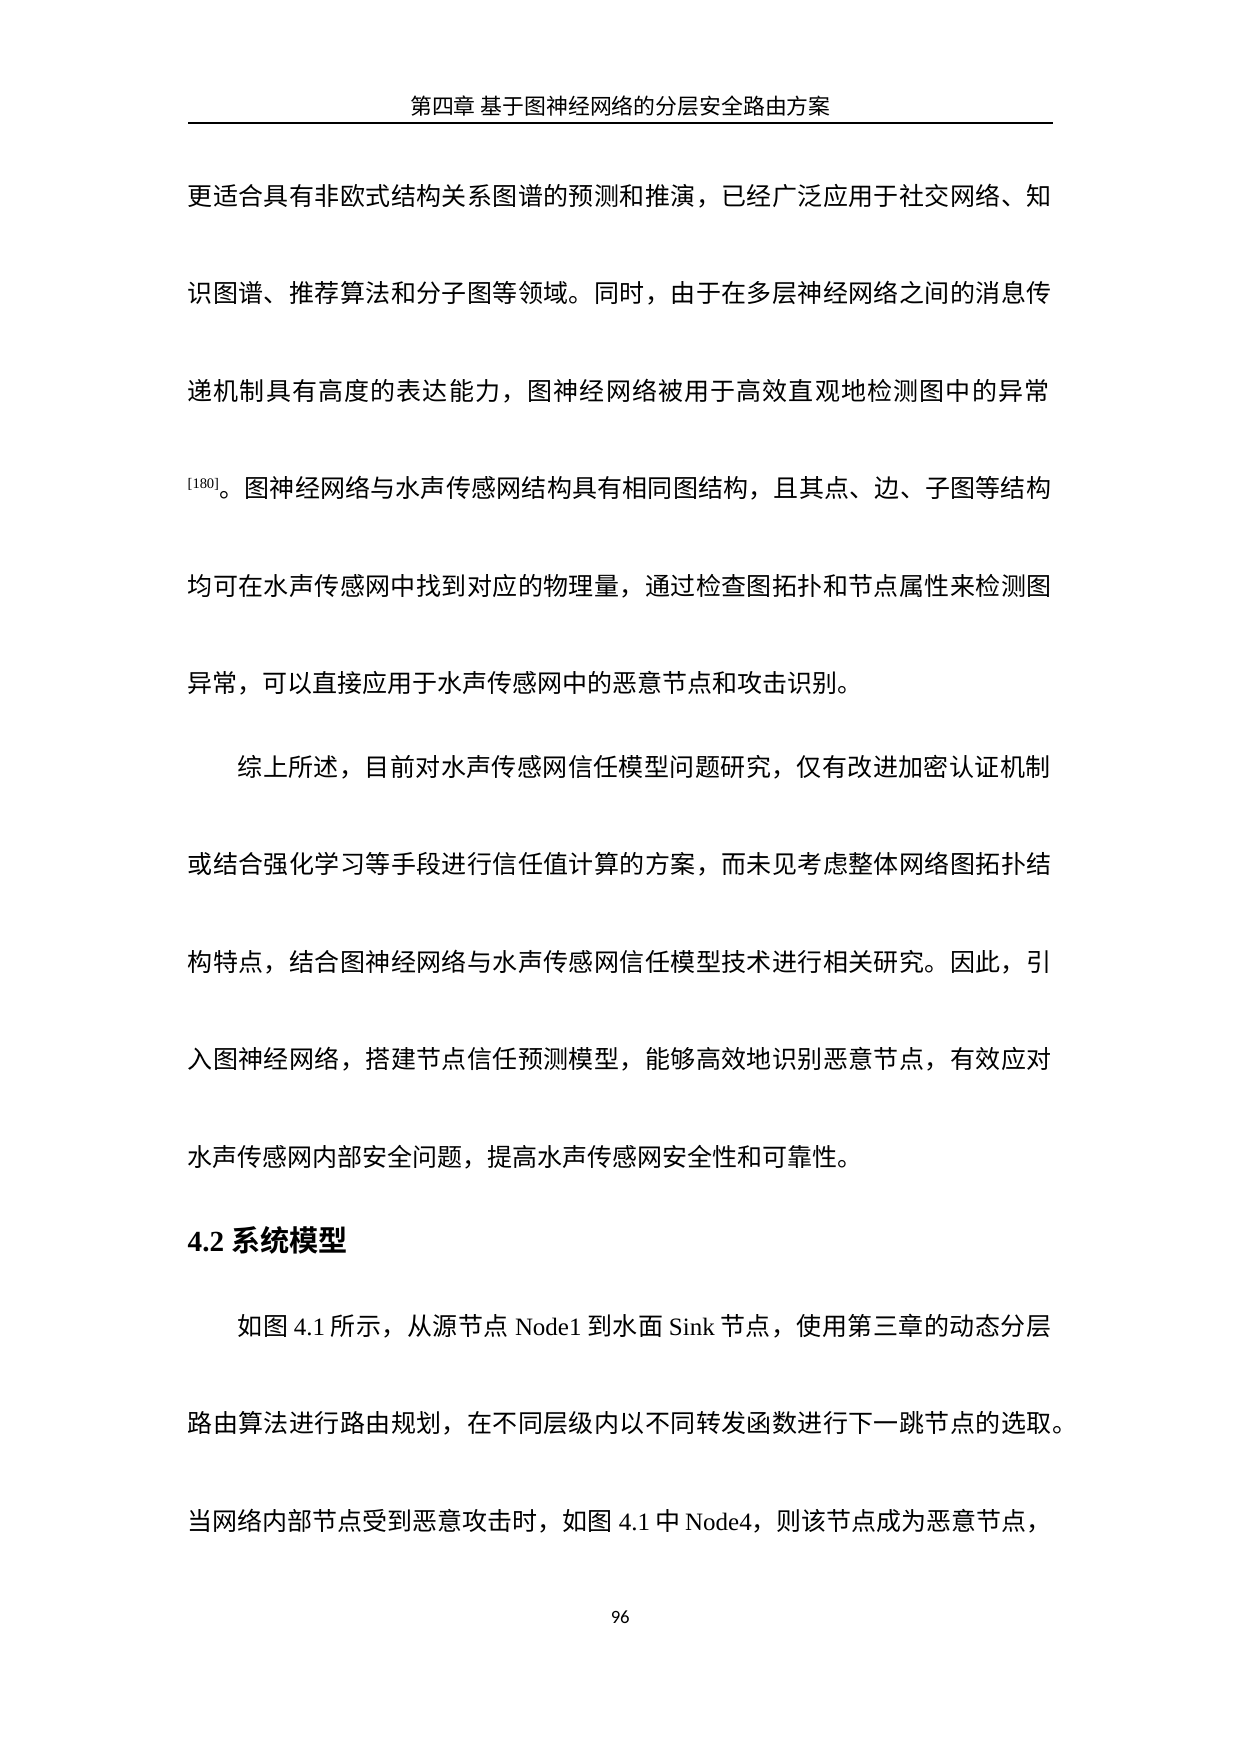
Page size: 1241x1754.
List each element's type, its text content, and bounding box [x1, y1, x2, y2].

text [187, 162, 1053, 714]
text 4.2 系统模型 [187, 1206, 1053, 1271]
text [187, 1292, 1053, 1552]
text 综上所述，目前对水声传感网信任模型问题研究，仅有改进加密认证机制或结合强化学习等手段进行信任值计算的方案，而未见考虑整体网络图拓扑结构特点，结合图神经网络与水声传感网信任模型技术进行相关研究。因此，引入图神经网络，搭建节点信任预测模型，能够高效地识别恶意节点，有效应对水声传感网内部安全问题，提高水声传感网安全性和可靠性。 [187, 733, 1053, 1188]
